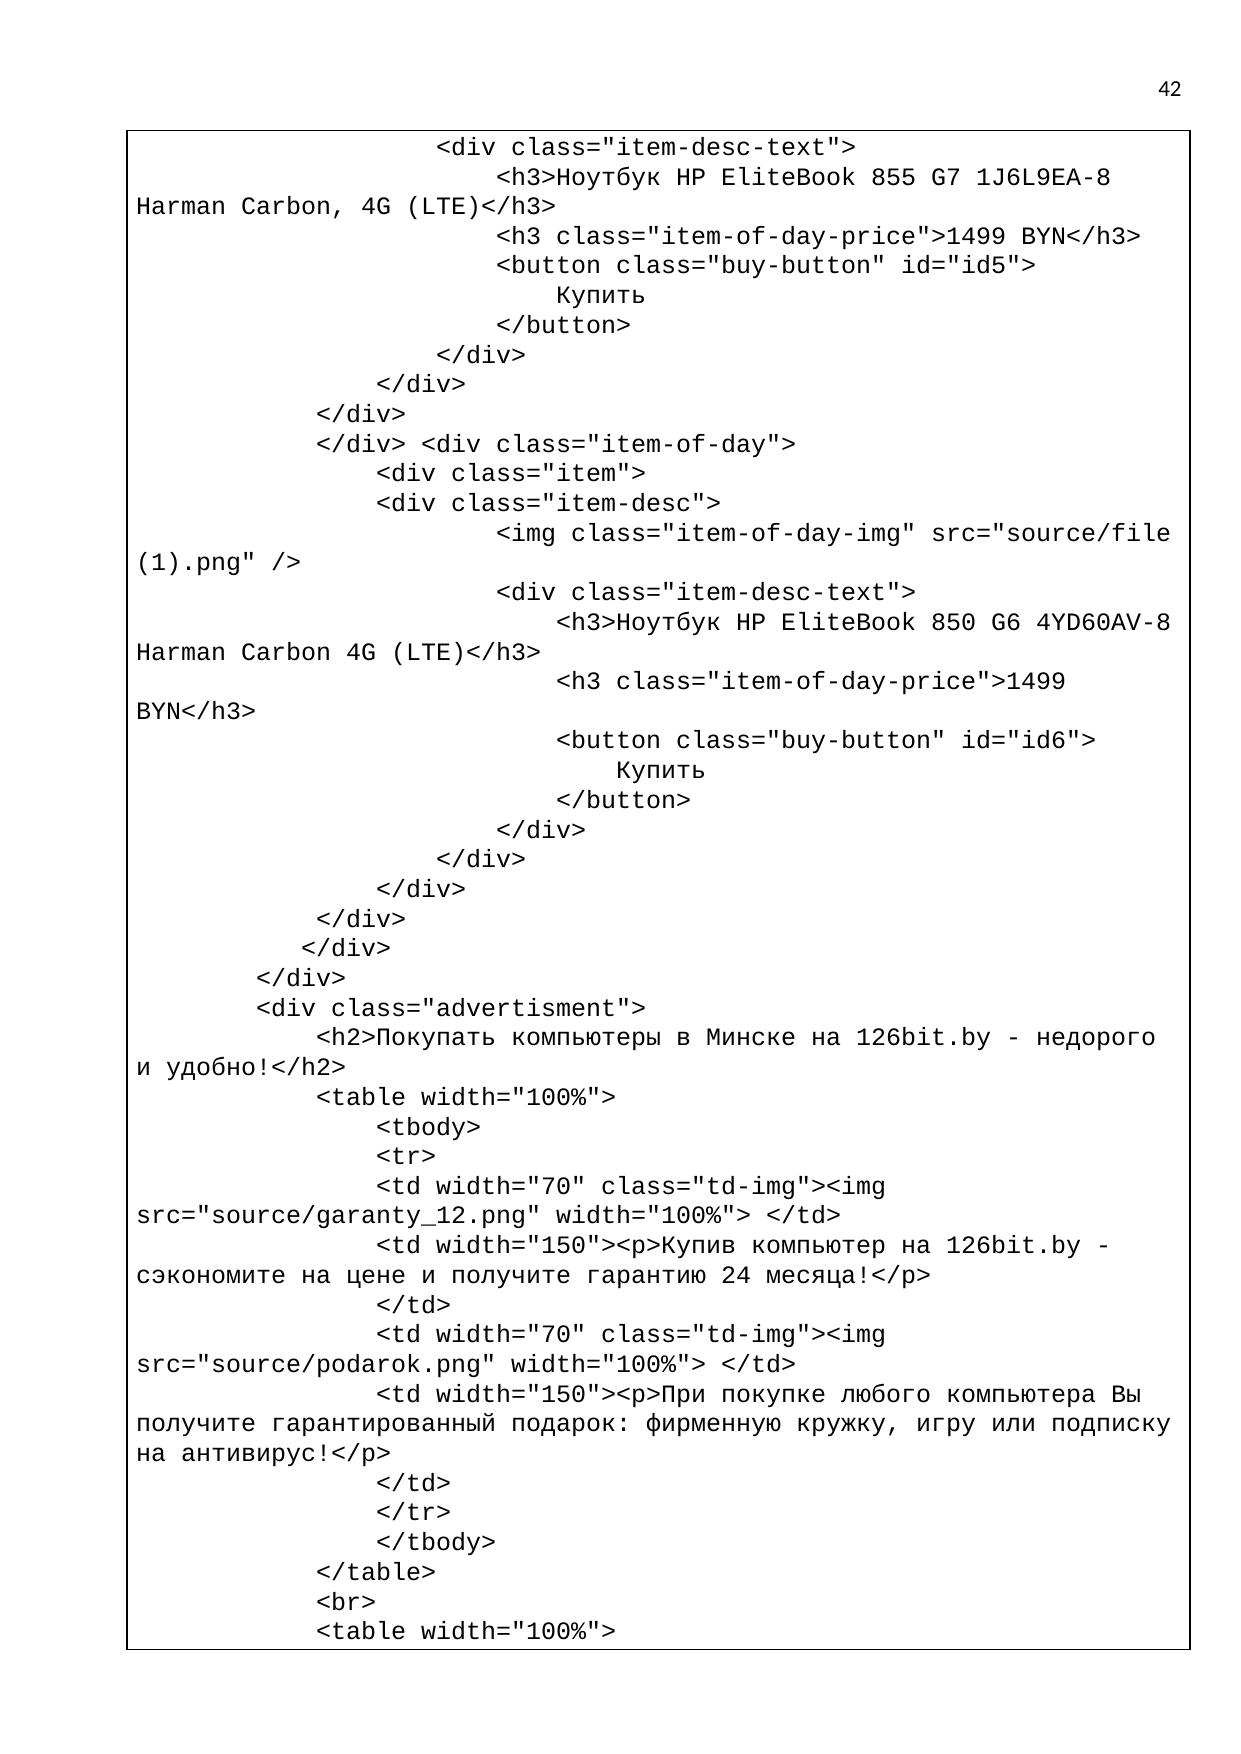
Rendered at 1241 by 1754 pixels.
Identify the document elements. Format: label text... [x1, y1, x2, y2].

text <button class="buy-button" id="id6"> [136, 727, 1181, 756]
text </tbody> [136, 1528, 1181, 1558]
text <tbody> [136, 1113, 1181, 1142]
text </div> [136, 400, 1181, 430]
text <td width="70" class="td-img"><img src="source/garanty_12.png" width="100%"> </td> [136, 1172, 1181, 1231]
text <td width="150"><p>Купив компьютер на 126bit.by - сэкономите на цене и получите гарантию 24 месяца!</p> [136, 1231, 1181, 1291]
text </tr> [136, 1499, 1181, 1528]
text <h2>Покупать компьютеры в Минске на 126bit.by - недорого и удобно!</h2> [136, 1024, 1181, 1083]
text <h3 class="item-of-day-price">1499 BYN</h3> [136, 667, 1181, 727]
text <table width="100%"> [136, 1083, 1181, 1113]
text </div> [136, 371, 1181, 400]
text </div> <div class="item-of-day"> [136, 430, 1181, 459]
text <div class="item"> [136, 459, 1181, 489]
text <img class="item-of-day-img" src="source/file (1).png" /> [136, 519, 1181, 578]
text <br> [136, 1588, 1181, 1614]
text <tr> [136, 1142, 1181, 1172]
text <div class="advertisment"> [136, 994, 1181, 1024]
text </div> [136, 934, 1181, 964]
text <button class="buy-button" id="id5"> [136, 252, 1181, 281]
text </div> [136, 964, 1181, 994]
text </div> [136, 846, 1181, 875]
text <div class="item-desc"> [136, 489, 1181, 519]
text </table> [136, 1558, 1181, 1588]
text <h3>Ноутбук HP EliteBook 850 G6 4YD60AV-8 Harman Carbon 4G (LTE)</h3> [136, 608, 1181, 667]
text </button> [136, 311, 1181, 341]
text <div class="item-desc-text"> [128, 131, 1189, 163]
text <td width="70" class="td-img"><img src="source/podarok.png" width="100%"> </td> [136, 1321, 1181, 1380]
text </div> [136, 341, 1181, 371]
text <h3>Ноутбук HP EliteBook 855 G7 1J6L9EA-8 Harman Carbon, 4G (LTE)</h3> [136, 163, 1181, 222]
text </div> [136, 816, 1181, 846]
text </div> [136, 905, 1181, 934]
text <td width="150"><p>При покупке любого компьютера Вы получите гарантированный подарок: фирменную кружку, игру или подписку на антивирус!</p> [136, 1380, 1181, 1469]
text <h3 class="item-of-day-price">1499 BYN</h3> [136, 222, 1181, 252]
text </div> [136, 875, 1181, 905]
text <div class="item-desc-text"> [136, 578, 1181, 608]
text </button> [136, 786, 1181, 816]
text Купить [136, 281, 1181, 311]
text Купить [136, 756, 1181, 786]
text <table width="100%"> [128, 1614, 1189, 1649]
text </td> [136, 1469, 1181, 1499]
text </td> [136, 1291, 1181, 1321]
